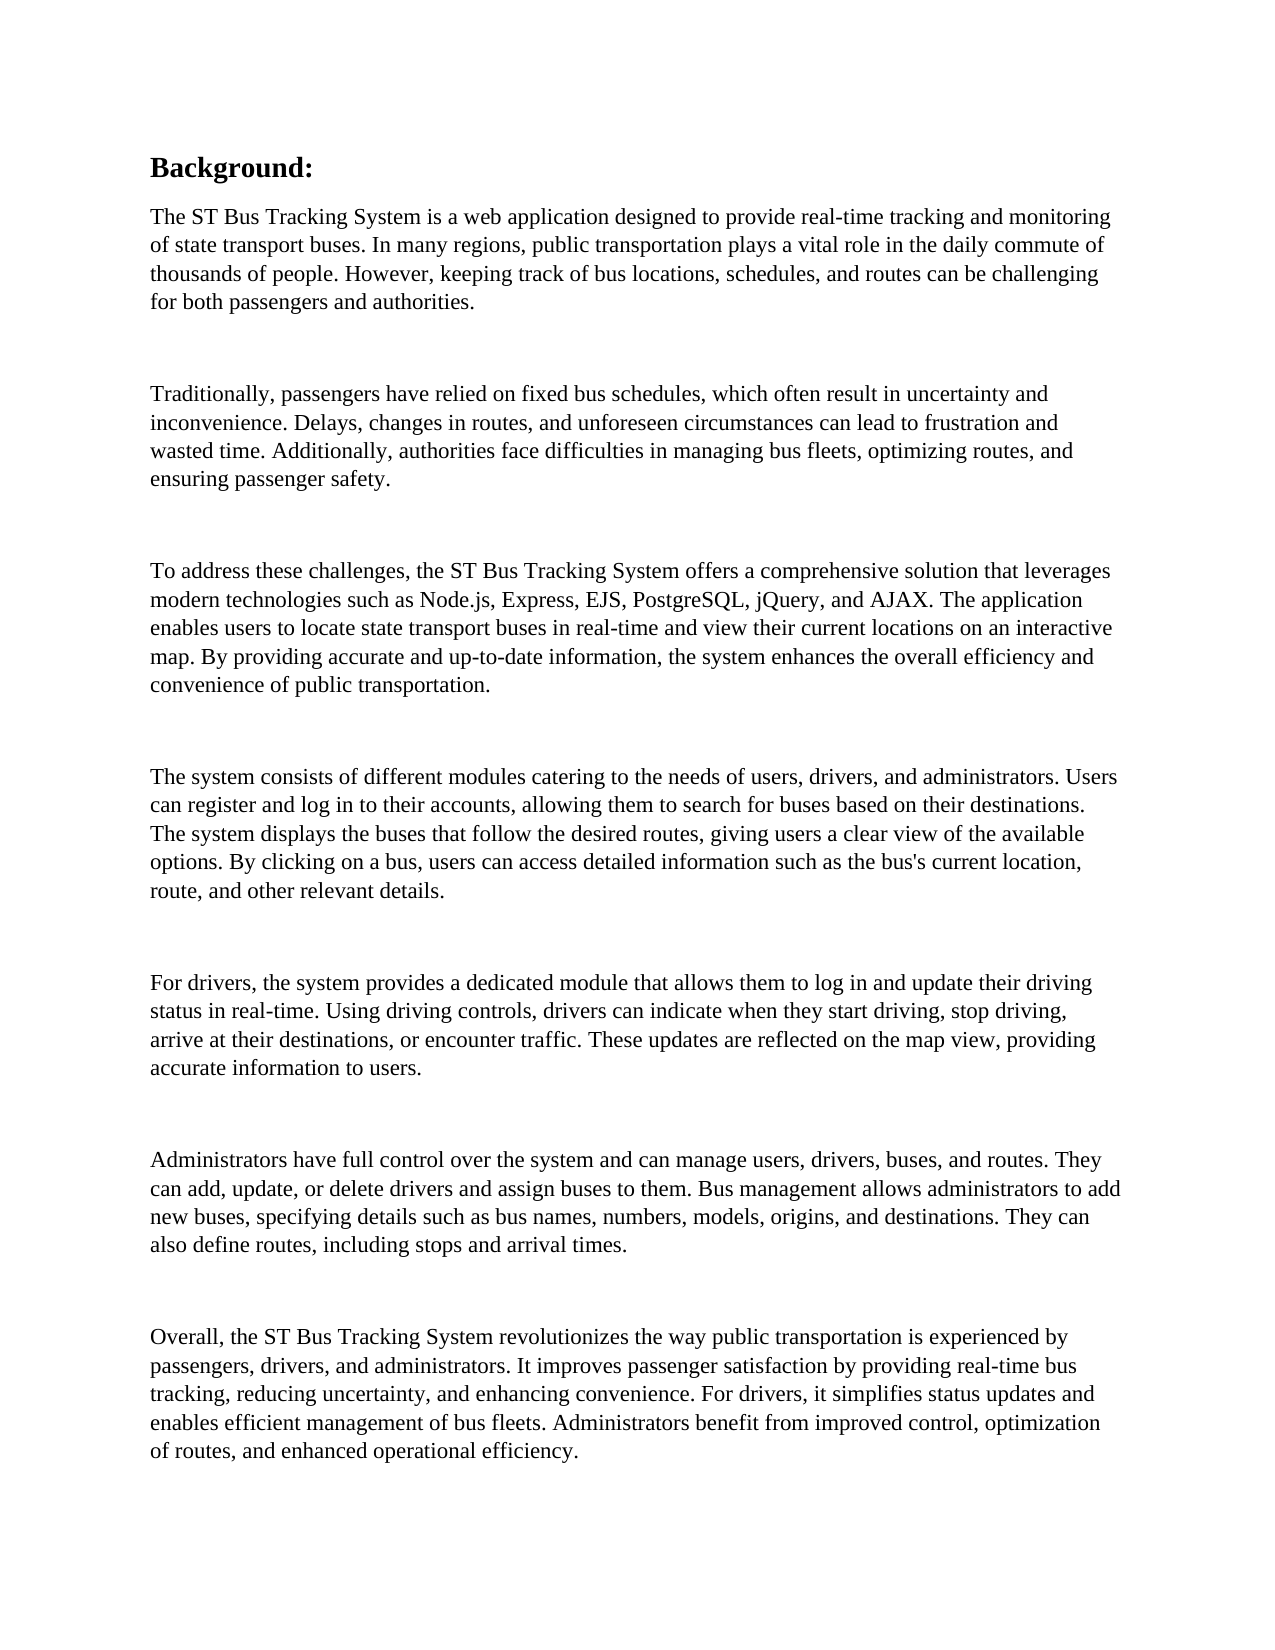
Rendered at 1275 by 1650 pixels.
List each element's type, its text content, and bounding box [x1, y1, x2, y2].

text Overall, the ST Bus Tracking System revolutionizes the way public transportation is experienced by passengers, drivers, and administrators. It improves passenger satisfaction by providing real-time bus tracking, reducing uncertainty, and enhancing convenience. For drivers, it simplifies status updates and enables efficient management of bus fleets. Administrators benefit from improved control, optimization of routes, and enhanced operational efficiency. [150, 1323, 1125, 1463]
text For drivers, the system provides a dedicated module that allows them to log in and update their driving status in real-time. Using driving controls, drivers can indicate when they start driving, stop driving, arrive at their destinations, or encounter traffic. These updates are reflected on the map view, providing accurate information to users. [150, 969, 1125, 1081]
text Background: [150, 150, 1125, 183]
text To address these challenges, the ST Bus Tracking System offers a comprehensive solution that leverages modern technologies such as Node.js, Express, EJS, PostgreSQL, jQuery, and AJAX. The application enables users to locate state transport buses in real-time and view their current locations on an interactive map. By providing accurate and up-to-date information, the system enhances the overall efficiency and convenience of public transportation. [150, 557, 1125, 697]
text The system consists of different modules catering to the needs of users, drivers, and administrators. Users can register and log in to their accounts, allowing them to search for buses based on their destinations. The system displays the buses that follow the desired routes, giving users a clear view of the available options. By clicking on a bus, users can access detailed information such as the bus's current location, route, and other relevant details. [150, 763, 1125, 903]
text The ST Bus Tracking System is a web application designed to provide real-time tracking and monitoring of state transport buses. In many regions, public transportation plays a vital role in the daily commute of thousands of people. However, keeping track of bus locations, schedules, and routes can be challenging for both passengers and authorities. [150, 203, 1125, 314]
text Traditionally, passengers have relied on fixed bus schedules, which often result in uncertainty and inconvenience. Delays, changes in routes, and unforeseen circumstances can lead to frustration and wasted time. Additionally, authorities face difficulties in managing bus fleets, optimizing routes, and ensuring passenger safety. [150, 380, 1125, 492]
text Administrators have full control over the system and can manage users, drivers, buses, and routes. They can add, update, or delete drivers and assign buses to them. Bus management allows administrators to add new buses, specifying details such as bus names, numbers, models, origins, and destinations. They can also define routes, including stops and arrival times. [150, 1146, 1125, 1258]
